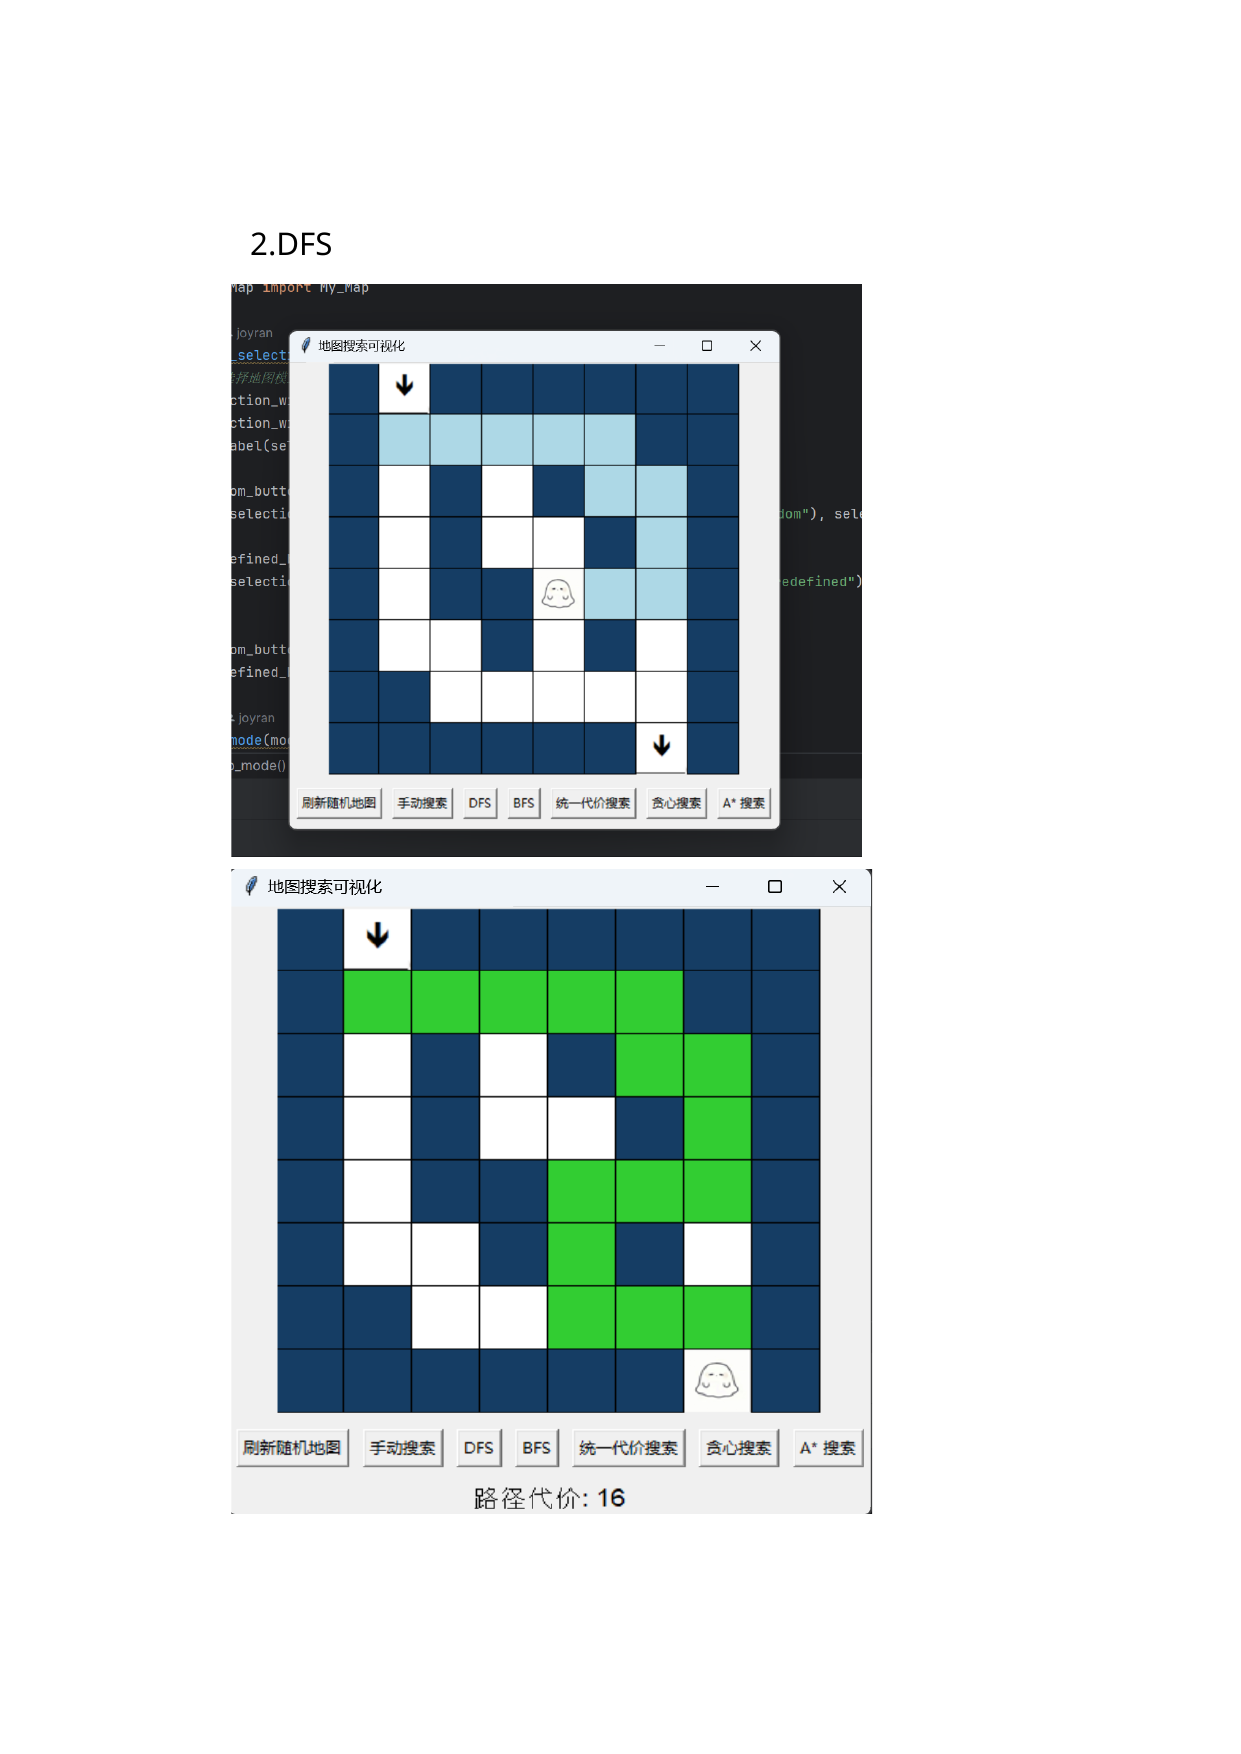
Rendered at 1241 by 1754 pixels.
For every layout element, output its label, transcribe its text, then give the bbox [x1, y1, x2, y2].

picture [231, 869, 873, 1514]
picture [231, 284, 862, 857]
subtitle 2.DFS [187, 211, 1053, 276]
